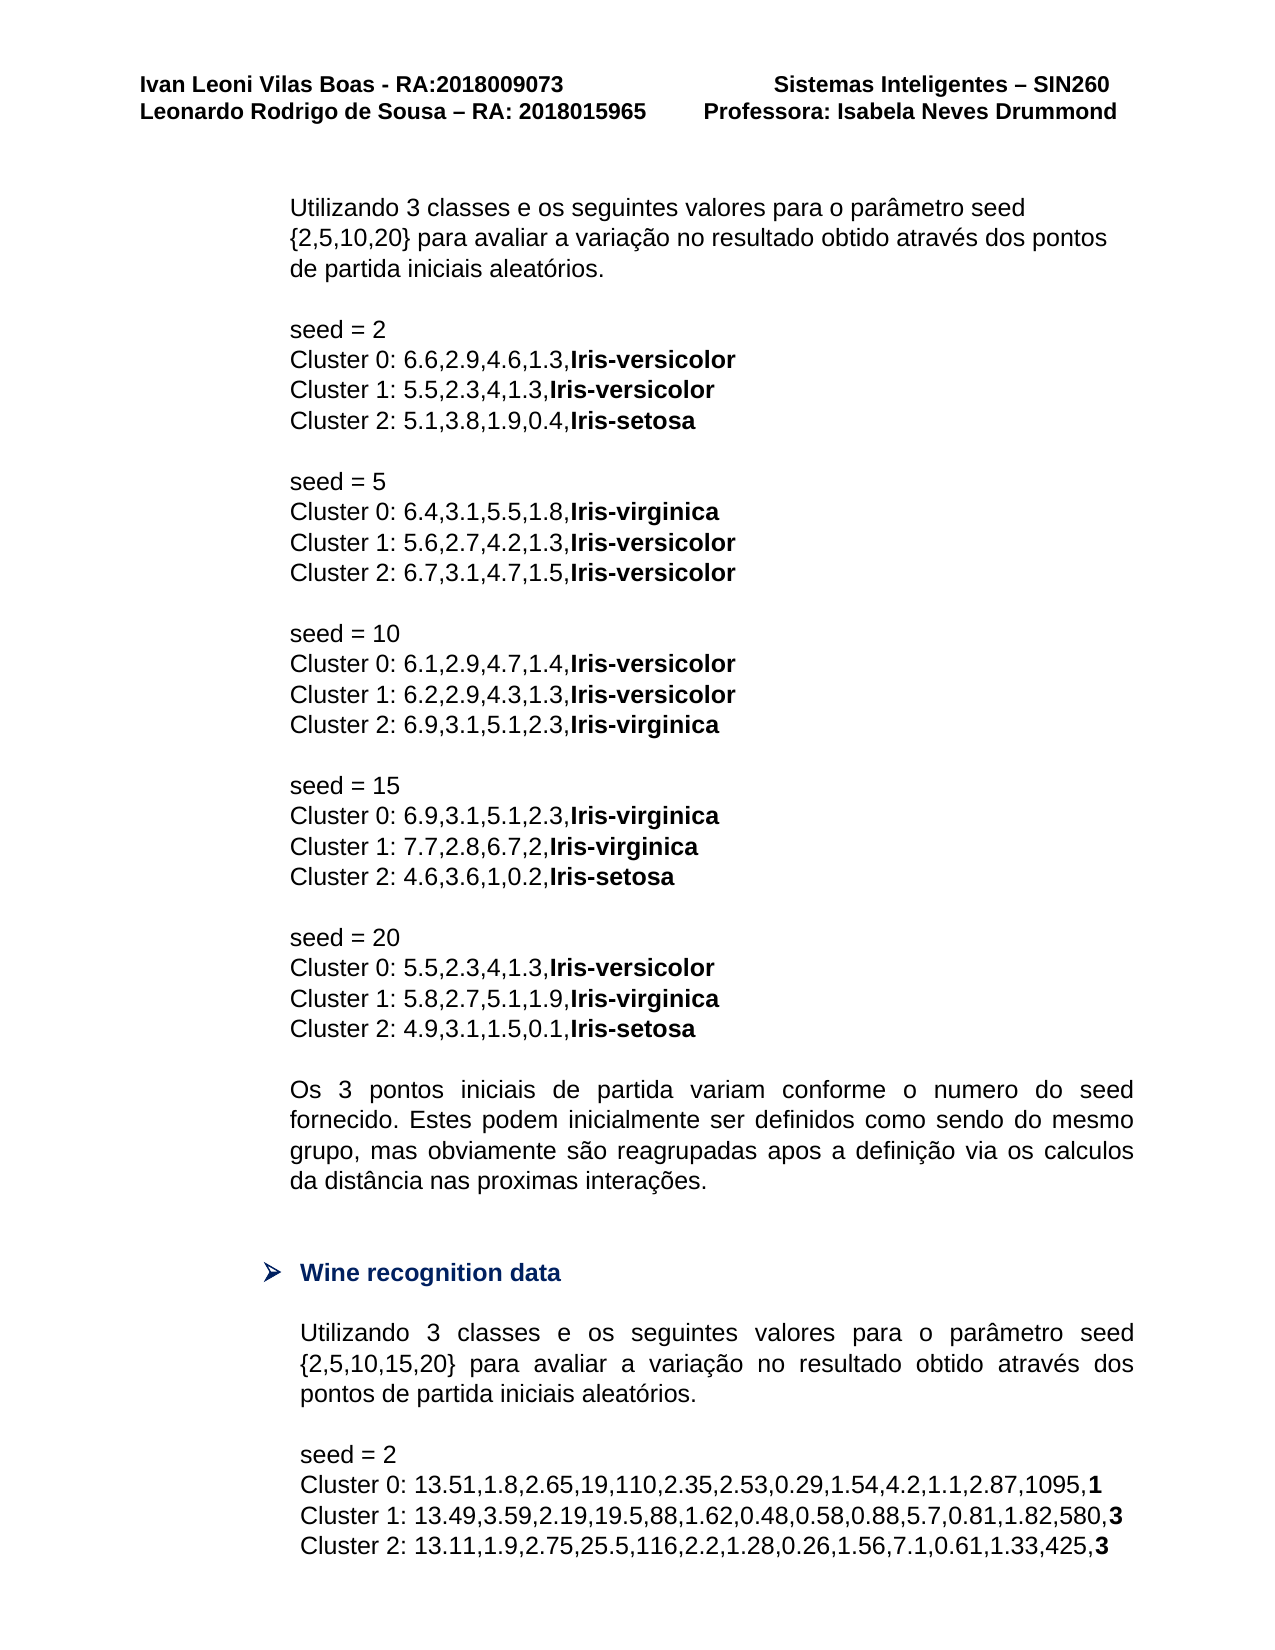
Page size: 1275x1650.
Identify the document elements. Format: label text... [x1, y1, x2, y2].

text seed = 15 [289, 771, 1135, 799]
text Cluster 1: 6.2,2.9,4.3,1.3,Iris-versicolor [289, 679, 1135, 708]
list Utilizando 3 classes e os seguintes valores para o parâmetro seed {2,5,10,15,20} para avaliar a variação no resultado obtido através dos pontos de partida iniciais aleatórios. [300, 1318, 1135, 1408]
text seed = 2 [289, 314, 1135, 343]
text Cluster 2: 4.9,3.1,1.5,0.1,Iris-setosa [289, 1014, 1135, 1043]
text Cluster 1: 5.8,2.7,5.1,1.9,Iris-virginica [289, 984, 1135, 1012]
text Utilizando 3 classes e os seguintes valores para o parâmetro seed {2,5,10,20} para avaliar a variação no resultado obtido através dos pontos de partida iniciais aleatórios. [289, 193, 1135, 282]
text seed = 10 [289, 619, 1135, 647]
text Cluster 0: 6.1,2.9,4.7,1.4,Iris-versicolor [289, 649, 1135, 678]
text Cluster 1: 13.49,3.59,2.19,19.5,88,1.62,0.48,0.58,0.88,5.7,0.81,1.82,580,3 [300, 1501, 1135, 1530]
text seed = 2 [300, 1440, 1135, 1469]
text Cluster 0: 6.6,2.9,4.6,1.3,Iris-versicolor [289, 345, 1135, 374]
text Cluster 2: 13.11,1.9,2.75,25.5,116,2.2,1.28,0.26,1.56,7.1,0.61,1.33,425,3 [300, 1531, 1135, 1560]
text Os 3 pontos iniciais de partida variam conforme o numero do seed fornecido. Estes podem inicialmente ser definidos como sendo do mesmo grupo, mas obviamente são reagrupadas apos a definição via os calculos da distância nas proximas interações. [289, 1075, 1135, 1195]
text Cluster 0: 13.51,1.8,2.65,19,110,2.35,2.53,0.29,1.54,4.2,1.1,2.87,1095,1 [300, 1471, 1135, 1499]
text Cluster 2: 6.9,3.1,5.1,2.3,Iris-virginica [289, 710, 1135, 739]
text Cluster 2: 5.1,3.8,1.9,0.4,Iris-setosa [289, 406, 1135, 434]
text Cluster 2: 6.7,3.1,4.7,1.5,Iris-versicolor [289, 558, 1135, 587]
text seed = 20 [289, 923, 1135, 952]
text Cluster 1: 5.5,2.3,4,1.3,Iris-versicolor [289, 375, 1135, 404]
text Cluster 1: 5.6,2.7,4.2,1.3,Iris-versicolor [289, 527, 1135, 556]
text Cluster 2: 4.6,3.6,1,0.2,Iris-setosa [289, 862, 1135, 891]
text Cluster 0: 6.4,3.1,5.5,1.8,Iris-virginica [289, 497, 1135, 526]
text seed = 5 [289, 467, 1135, 495]
list Wine recognition data [262, 1257, 1135, 1286]
text Cluster 0: 5.5,2.3,4,1.3,Iris-versicolor [289, 953, 1135, 982]
text Cluster 0: 6.9,3.1,5.1,2.3,Iris-virginica [289, 801, 1135, 830]
text Cluster 1: 7.7,2.8,6.7,2,Iris-virginica [289, 832, 1135, 860]
